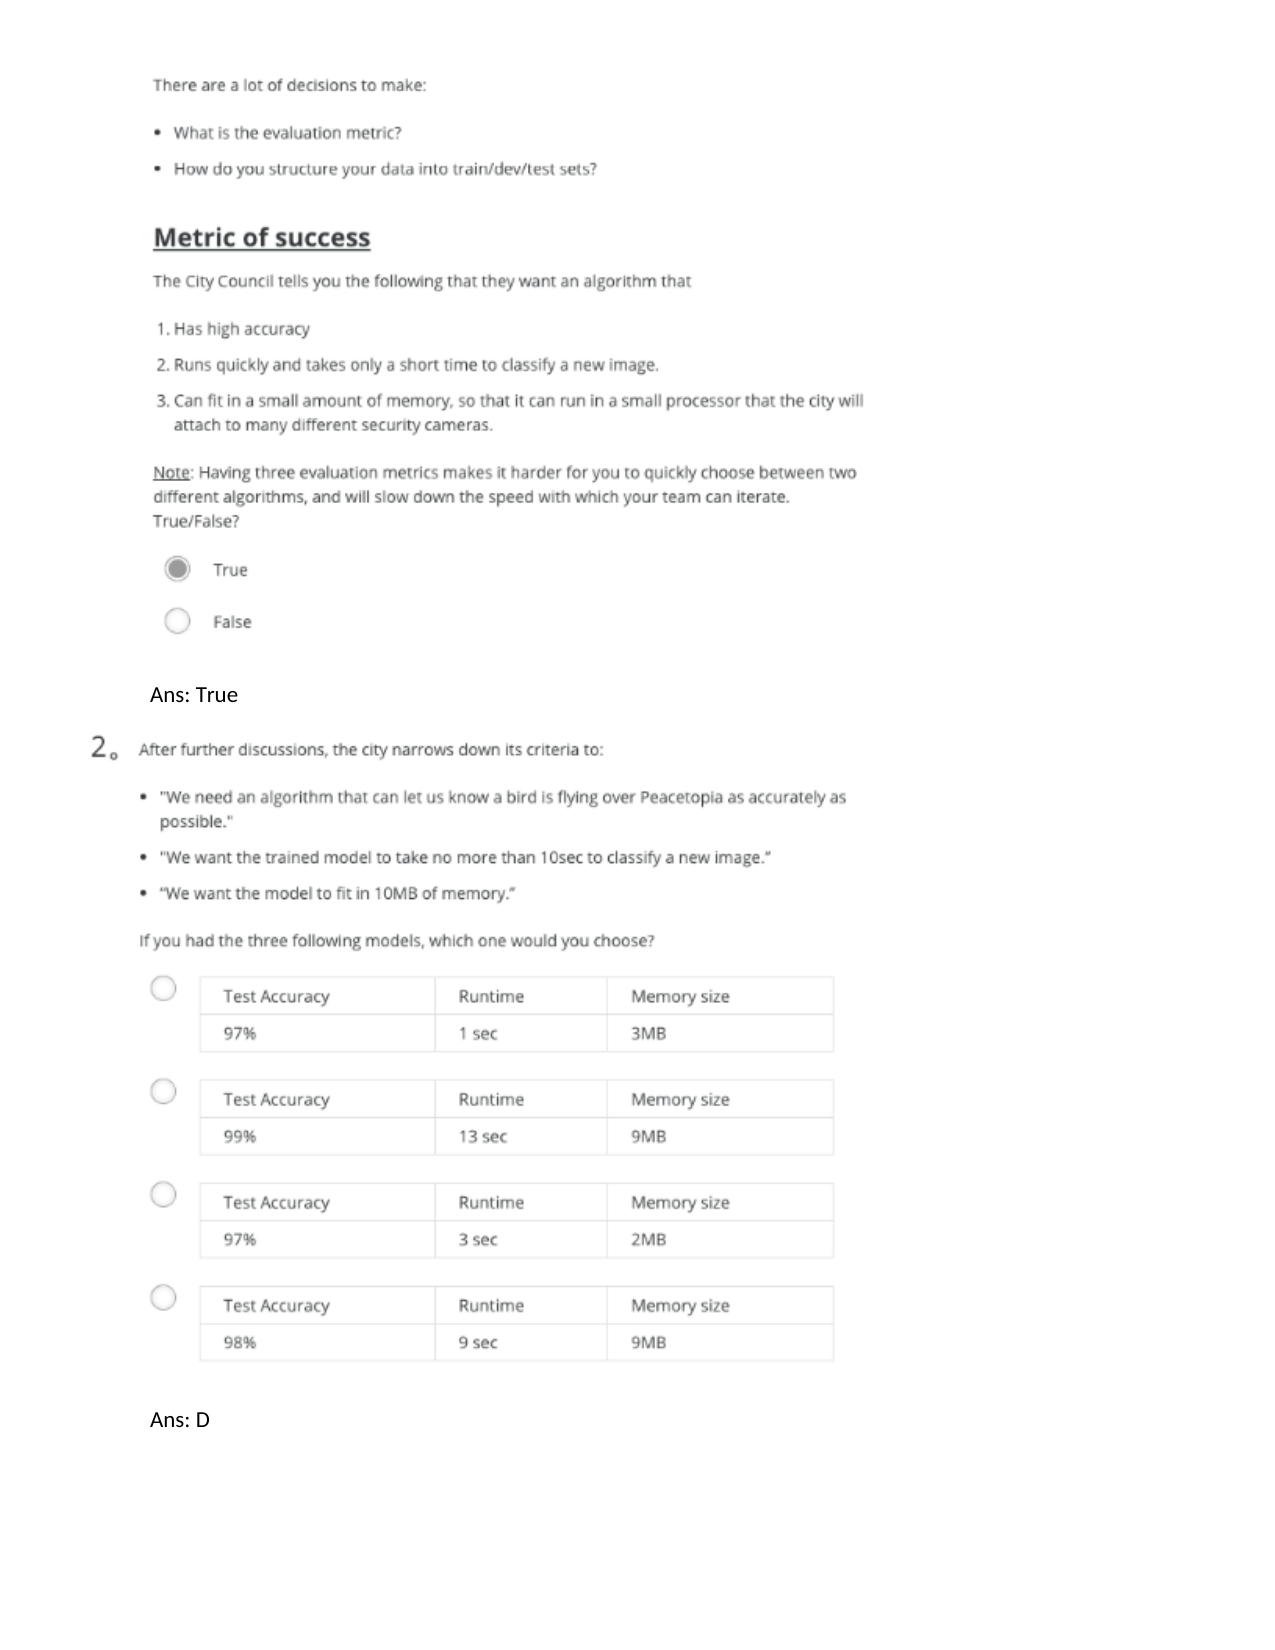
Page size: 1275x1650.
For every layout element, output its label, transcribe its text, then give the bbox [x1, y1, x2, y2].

text Ans: True [75, 680, 1200, 708]
picture [75, 75, 918, 661]
picture [75, 726, 888, 1386]
text Ans: D [75, 1405, 1200, 1433]
